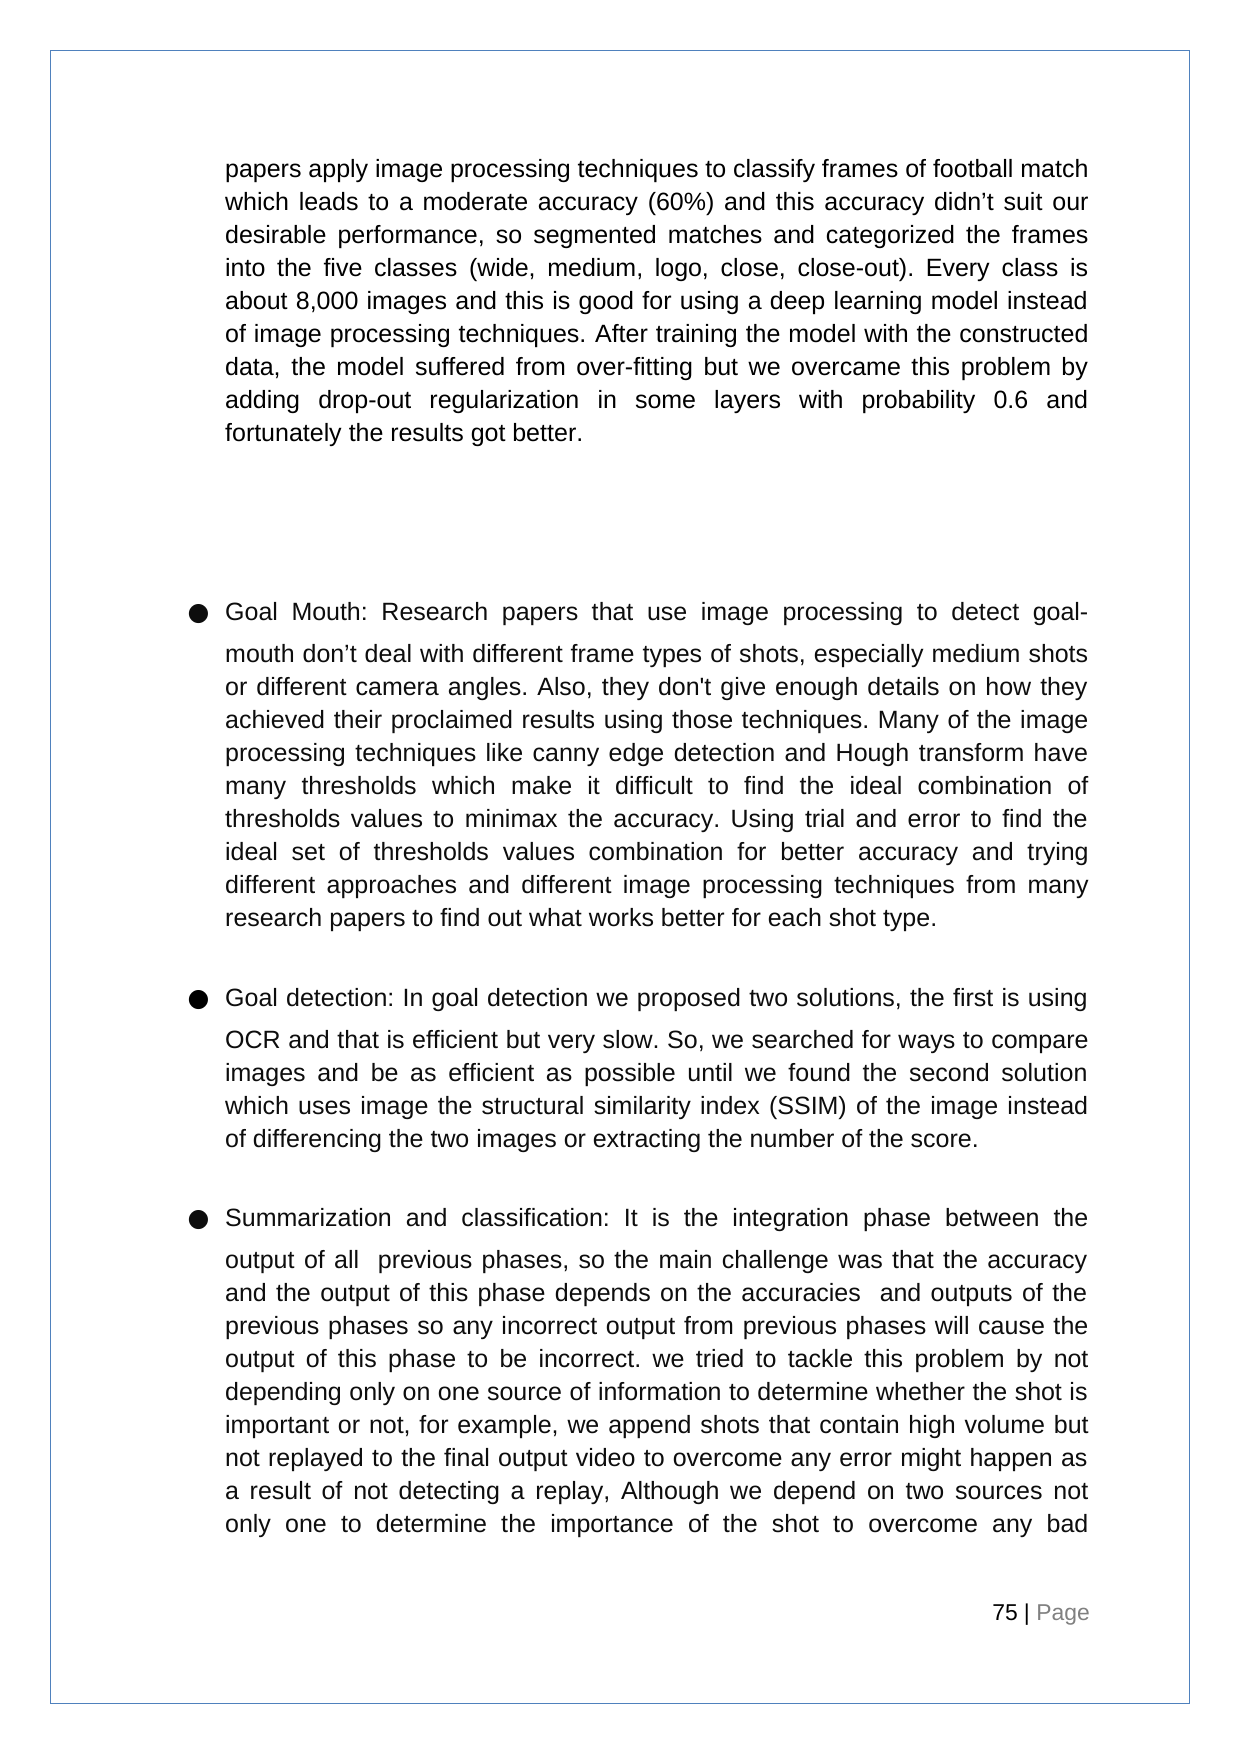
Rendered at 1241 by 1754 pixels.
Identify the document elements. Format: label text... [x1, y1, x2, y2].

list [187, 154, 1090, 447]
list Goal Mouth: Research papers that use image processing to detect goal-mouth don’t deal with different frame types of shots, especially medium shots or different camera angles. Also, they don't give enough details on how they achieved their proclaimed results using those techniques. Many of the image processing techniques like canny edge detection and Hough transform have many thresholds which make it difficult to find the ideal combination of thresholds values to minimax the accuracy. Using trial and error to find the ideal set of thresholds values combination for better accuracy and trying different approaches and different image processing techniques from many research papers to find out what works better for each shot type. [187, 583, 1090, 932]
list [187, 1190, 1090, 1538]
list Goal detection: In goal detection we proposed two solutions, the first is using OCR and that is efficient but very slow. So, we searched for ways to compare images and be as efficient as possible until we found the second solution which uses image the structural similarity index (SSIM) of the image instead of differencing the two images or extracting the number of the score. [187, 969, 1090, 1152]
